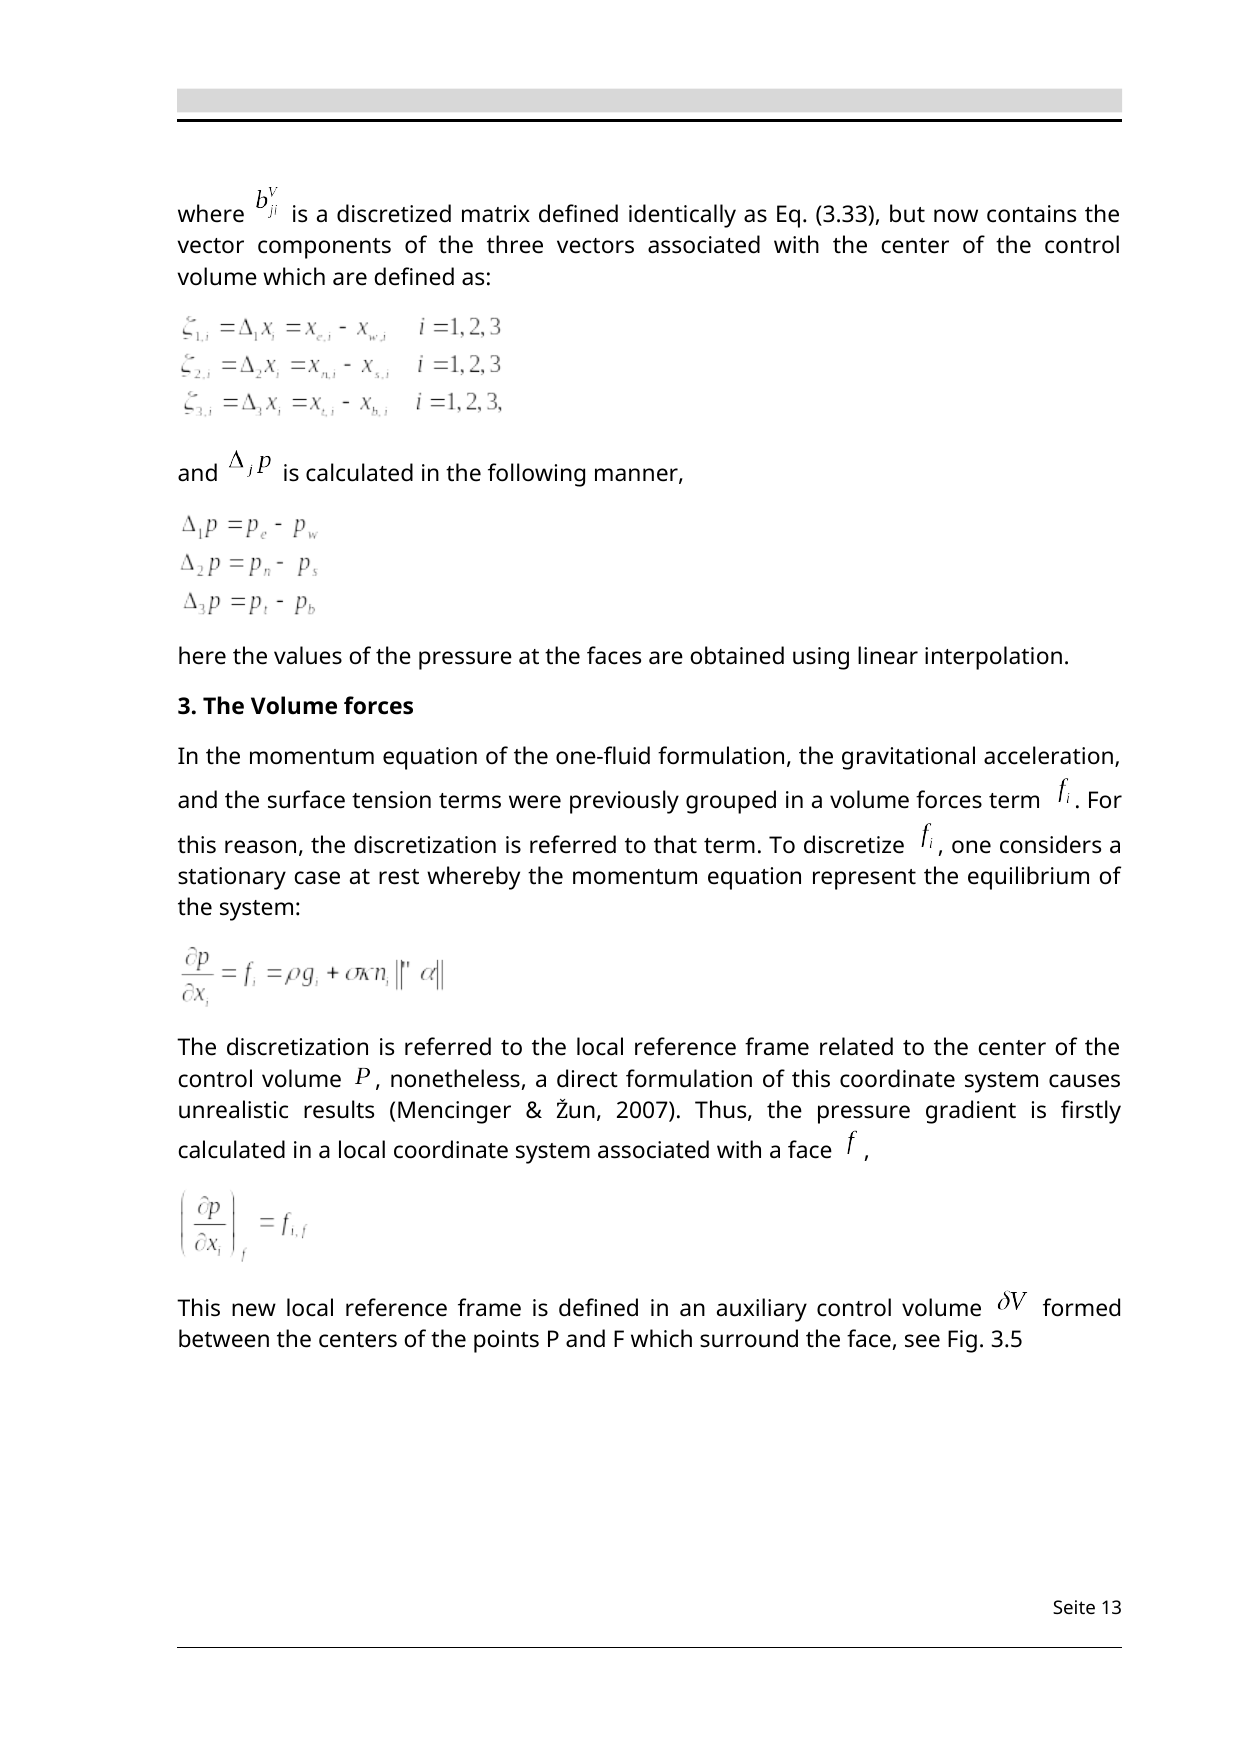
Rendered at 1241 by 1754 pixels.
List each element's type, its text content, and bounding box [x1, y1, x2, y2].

text and is calculated in the following manner, [177, 443, 1122, 489]
text here the values of the pressure at the faces are obtained using linear interpolation. [177, 639, 1122, 671]
text 3. The Volume forces [177, 689, 1122, 721]
text In the momentum equation of the one-fluid formulation, the gravitational acceleration, and the surface tension terms were previously grouped in a volume forces term . For this reason, the discretization is referred to that term. To discretize , one considers a stationary case at rest whereby the momentum equation represent the equilibrium of the system: [177, 739, 1122, 922]
text The discretization is referred to the local reference frame related to the center of the control volume , nonetheless, a direct formulation of this coordinate system causes unrealistic results (Mencinger & Žun, 2007). Thus, the pressure gradient is firstly calculated in a local coordinate system associated with a face , [177, 1030, 1122, 1165]
text This new local reference frame is defined in an auxiliary control volume formed between the centers of the points P and F which surround the face, see Fig. 3.5 [177, 1286, 1122, 1354]
text where is a discretized matrix defined identically as Eq. (3.33), but now contains the vector components of the three vectors associated with the center of the control volume which are defined as: [177, 181, 1122, 292]
